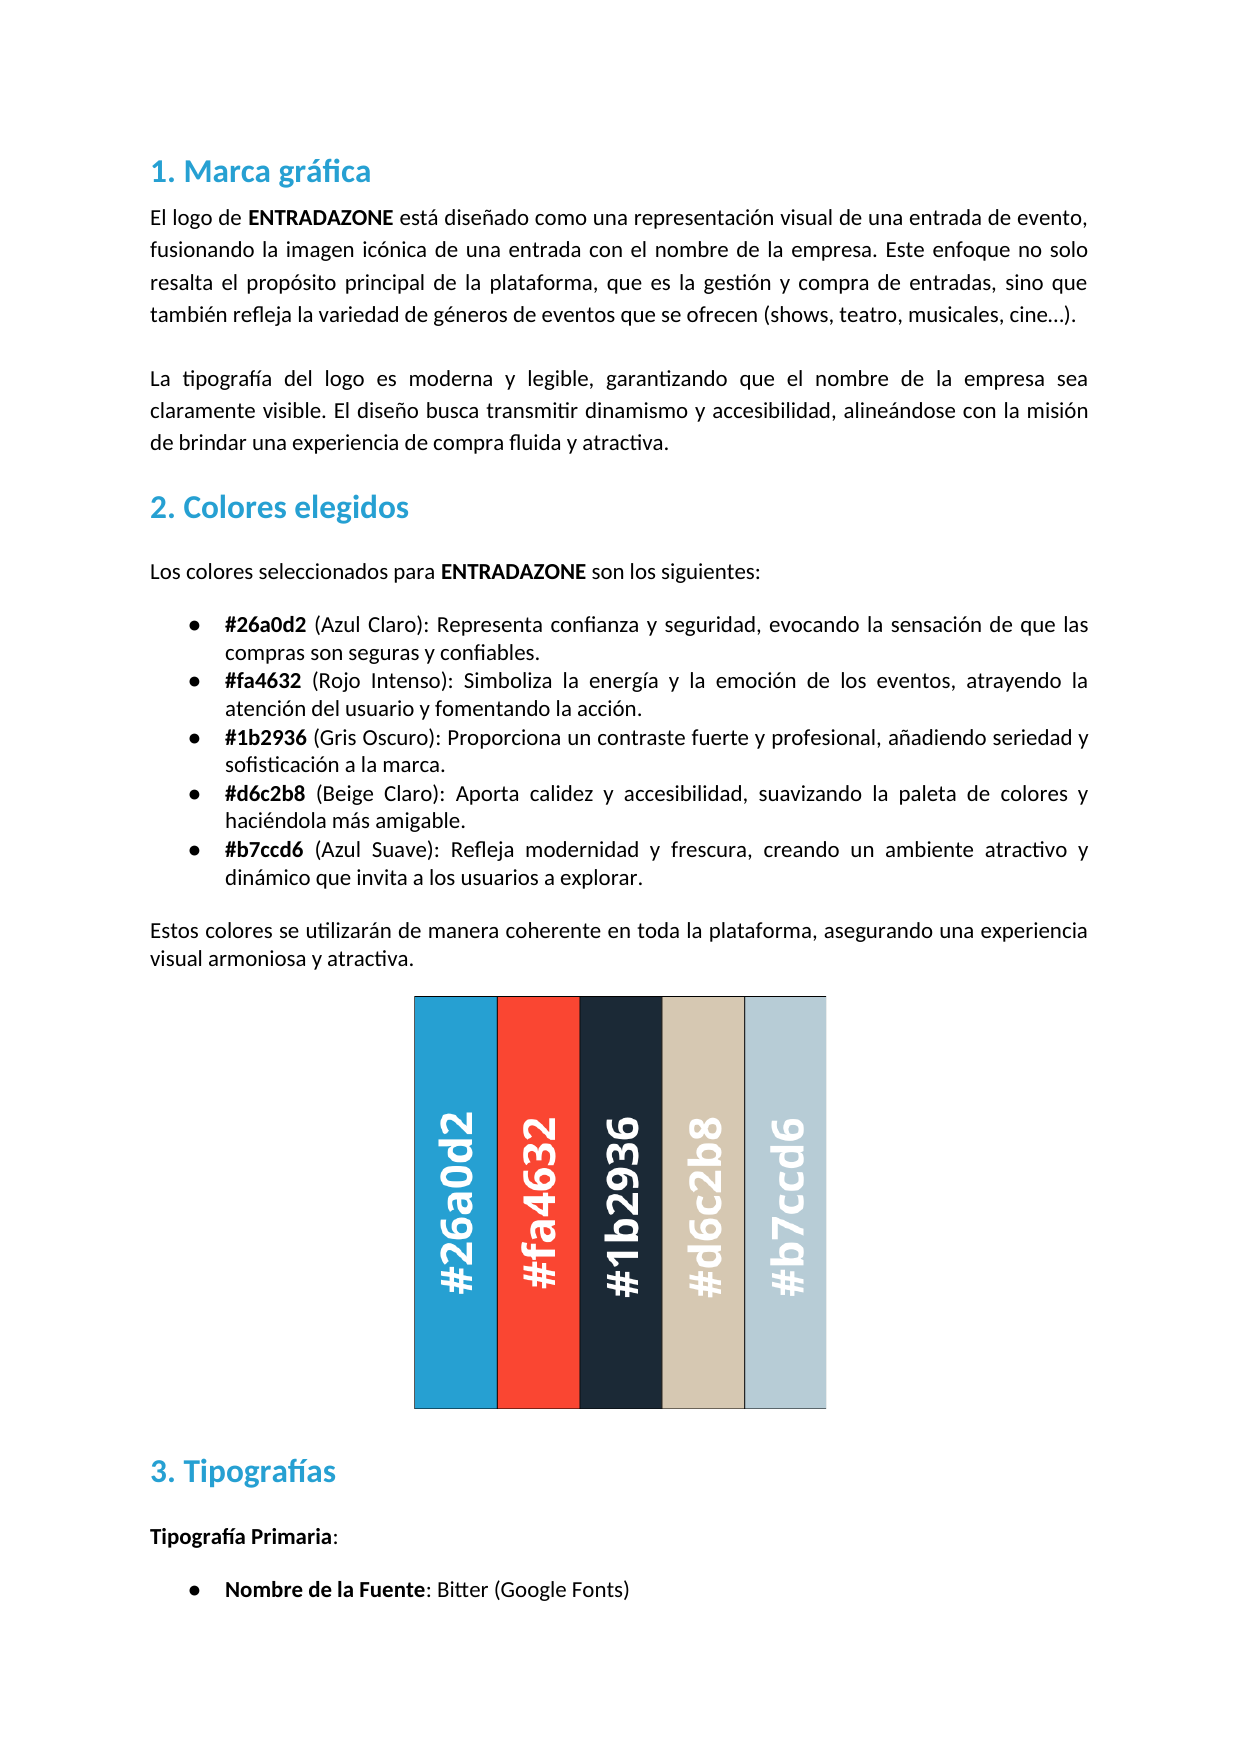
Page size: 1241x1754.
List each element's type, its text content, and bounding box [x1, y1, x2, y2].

picture [414, 996, 827, 1409]
list Nombre de la Fuente: Bitter (Google Fonts) [187, 1575, 1090, 1603]
text Los colores seleccionados para ENTRADAZONE son los siguientes: [150, 557, 1090, 586]
text Tipografía Primaria: [150, 1522, 1090, 1550]
list #b7ccd6 (Azul Suave): Refleja modernidad y frescura, creando un ambiente atractivo y dinámico que invita a los usuarios a explorar. [187, 835, 1090, 891]
list #26a0d2 (Azul Claro): Representa confianza y seguridad, evocando la sensación de que las compras son seguras y confiables. [187, 611, 1090, 667]
list #1b2936 (Gris Oscuro): Proporciona un contraste fuerte y profesional, añadiendo seriedad y sofisticación a la marca. [187, 723, 1090, 779]
list #d6c2b8 (Beige Claro): Aporta calidez y accesibilidad, suavizando la paleta de colores y haciéndola más amigable. [187, 779, 1090, 835]
subtitle 2. Colores elegidos [150, 486, 1090, 526]
subtitle 3. Tipografías [150, 1450, 1090, 1491]
text Estos colores se utilizarán de manera coherente en toda la plataforma, asegurando una experiencia visual armoniosa y atractiva. [150, 916, 1090, 972]
text El logo de ENTRADAZONE está diseñado como una representación visual de una entrada de evento, fusionando la imagen icónica de una entrada con el nombre de la empresa. Este enfoque no solo resalta el propósito principal de la plataforma, que es la gestión y compra de entradas, sino que también refleja la variedad de géneros de eventos que se ofrecen (shows, teatro, musicales, cine…). [150, 203, 1090, 328]
text La tipografía del logo es moderna y legible, garantizando que el nombre de la empresa sea claramente visible. El diseño busca transmitir dinamismo y accesibilidad, alineándose con la misión de brindar una experiencia de compra fluida y atractiva. [150, 364, 1090, 457]
list #fa4632 (Rojo Intenso): Simboliza la energía y la emoción de los eventos, atrayendo la atención del usuario y fomentando la acción. [187, 667, 1090, 723]
subtitle 1. Marca gráfica [150, 150, 1090, 191]
